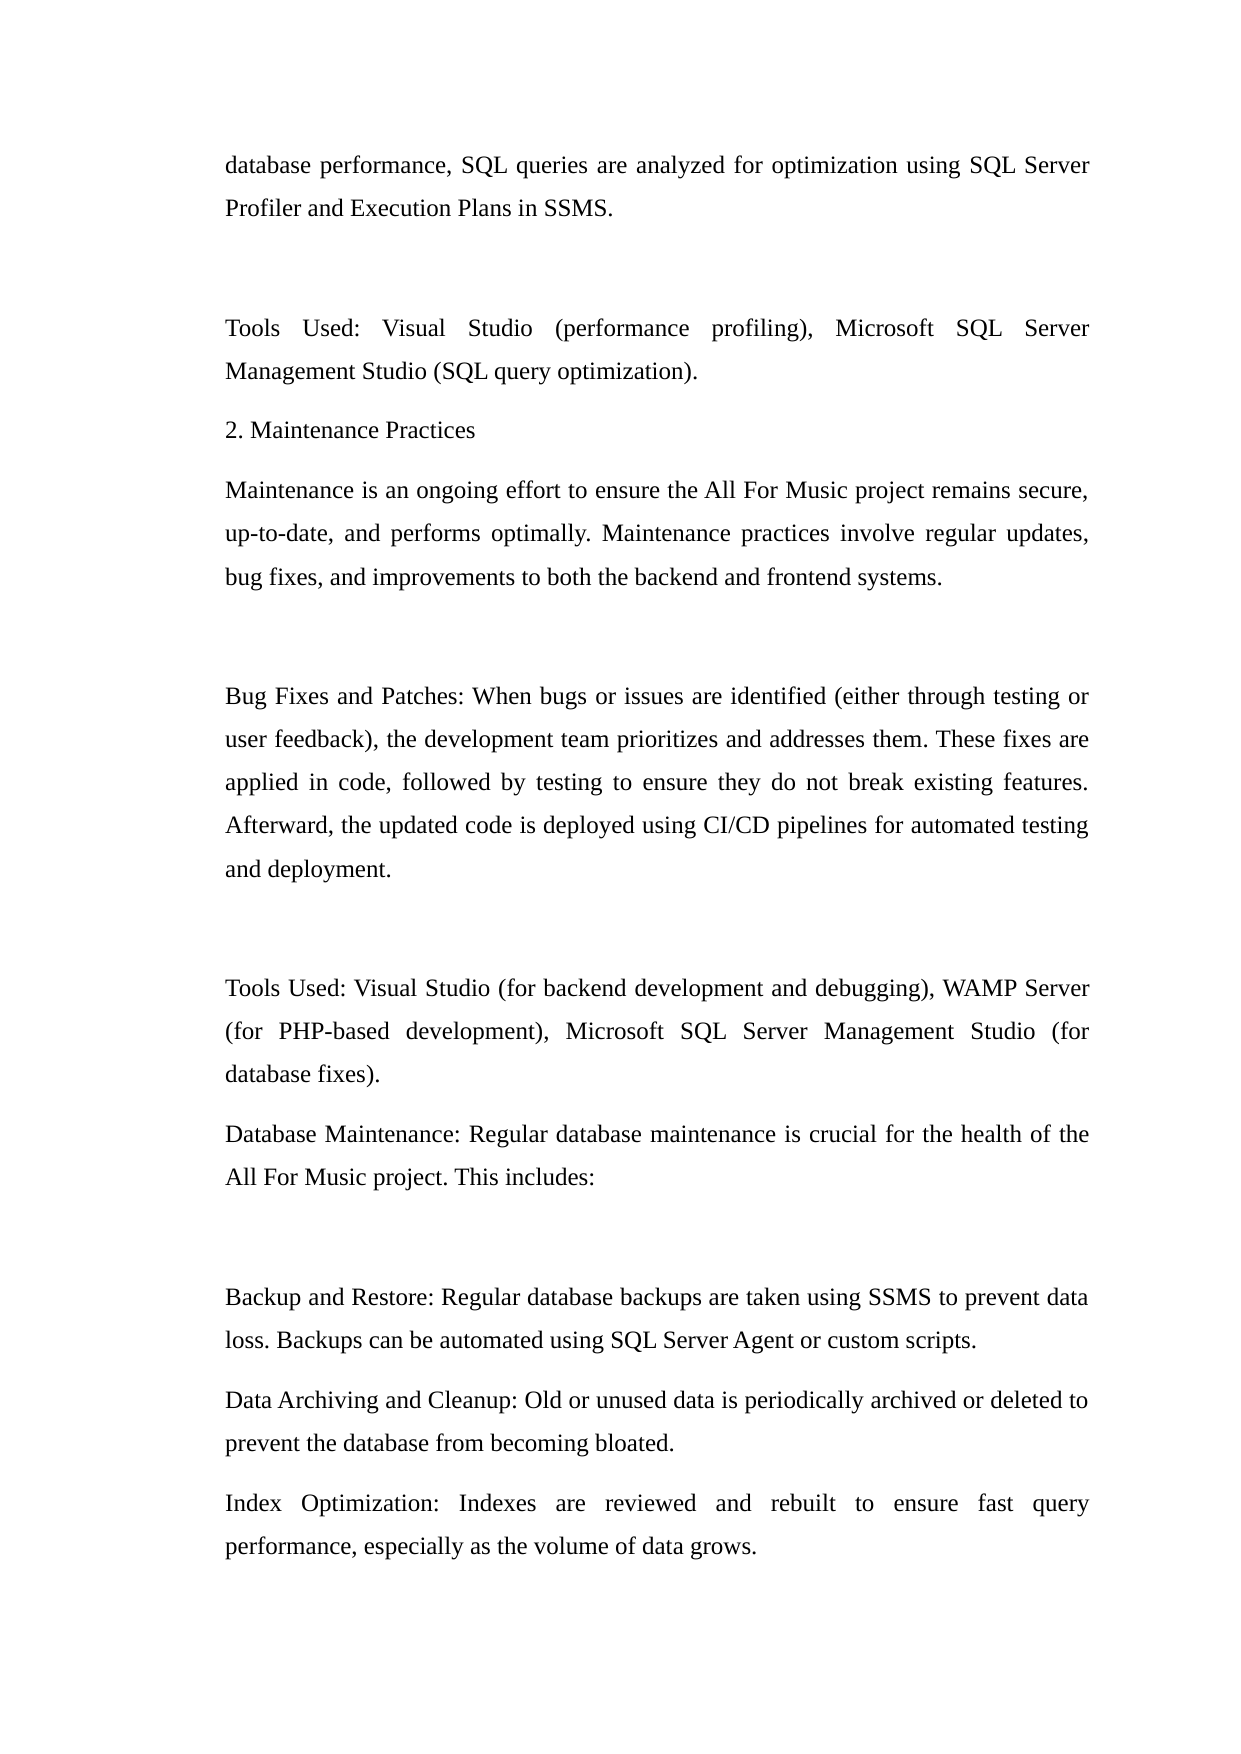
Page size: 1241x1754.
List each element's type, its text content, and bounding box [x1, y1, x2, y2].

text Tools Used: Visual Studio (for backend development and debugging), WAMP Server (for PHP-based development), Microsoft SQL Server Management Studio (for database fixes). [225, 973, 1090, 1088]
text Data Archiving and Cleanup: Old or unused data is periodically archived or deleted to prevent the database from becoming bloated. [225, 1385, 1090, 1457]
text 2. Maintenance Practices [225, 416, 1090, 444]
text Index Optimization: Indexes are reviewed and rebuilt to ensure fast query performance, especially as the volume of data grows. [225, 1488, 1090, 1560]
text Bug Fixes and Patches: When bugs or issues are identified (either through testing or user feedback), the development team prioritizes and addresses them. These fixes are applied in code, followed by testing to ensure they do not break existing features. Afterward, the updated code is deployed using CI/CD pipelines for automated testing and deployment. [225, 681, 1090, 882]
text Database Maintenance: Regular database maintenance is crucial for the health of the All For Music project. This includes: [225, 1119, 1090, 1191]
text Tools Used: Visual Studio (performance profiling), Microsoft SQL Server Management Studio (SQL query optimization). [225, 313, 1090, 384]
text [225, 150, 1090, 222]
text Backup and Restore: Regular database backups are taken using SSMS to prevent data loss. Backups can be automated using SQL Server Agent or custom scripts. [225, 1282, 1090, 1354]
text Maintenance is an ongoing effort to ensure the All For Music project remains secure, up-to-date, and performs optimally. Maintenance practices involve regular updates, bug fixes, and improvements to both the backend and frontend systems. [225, 475, 1090, 590]
